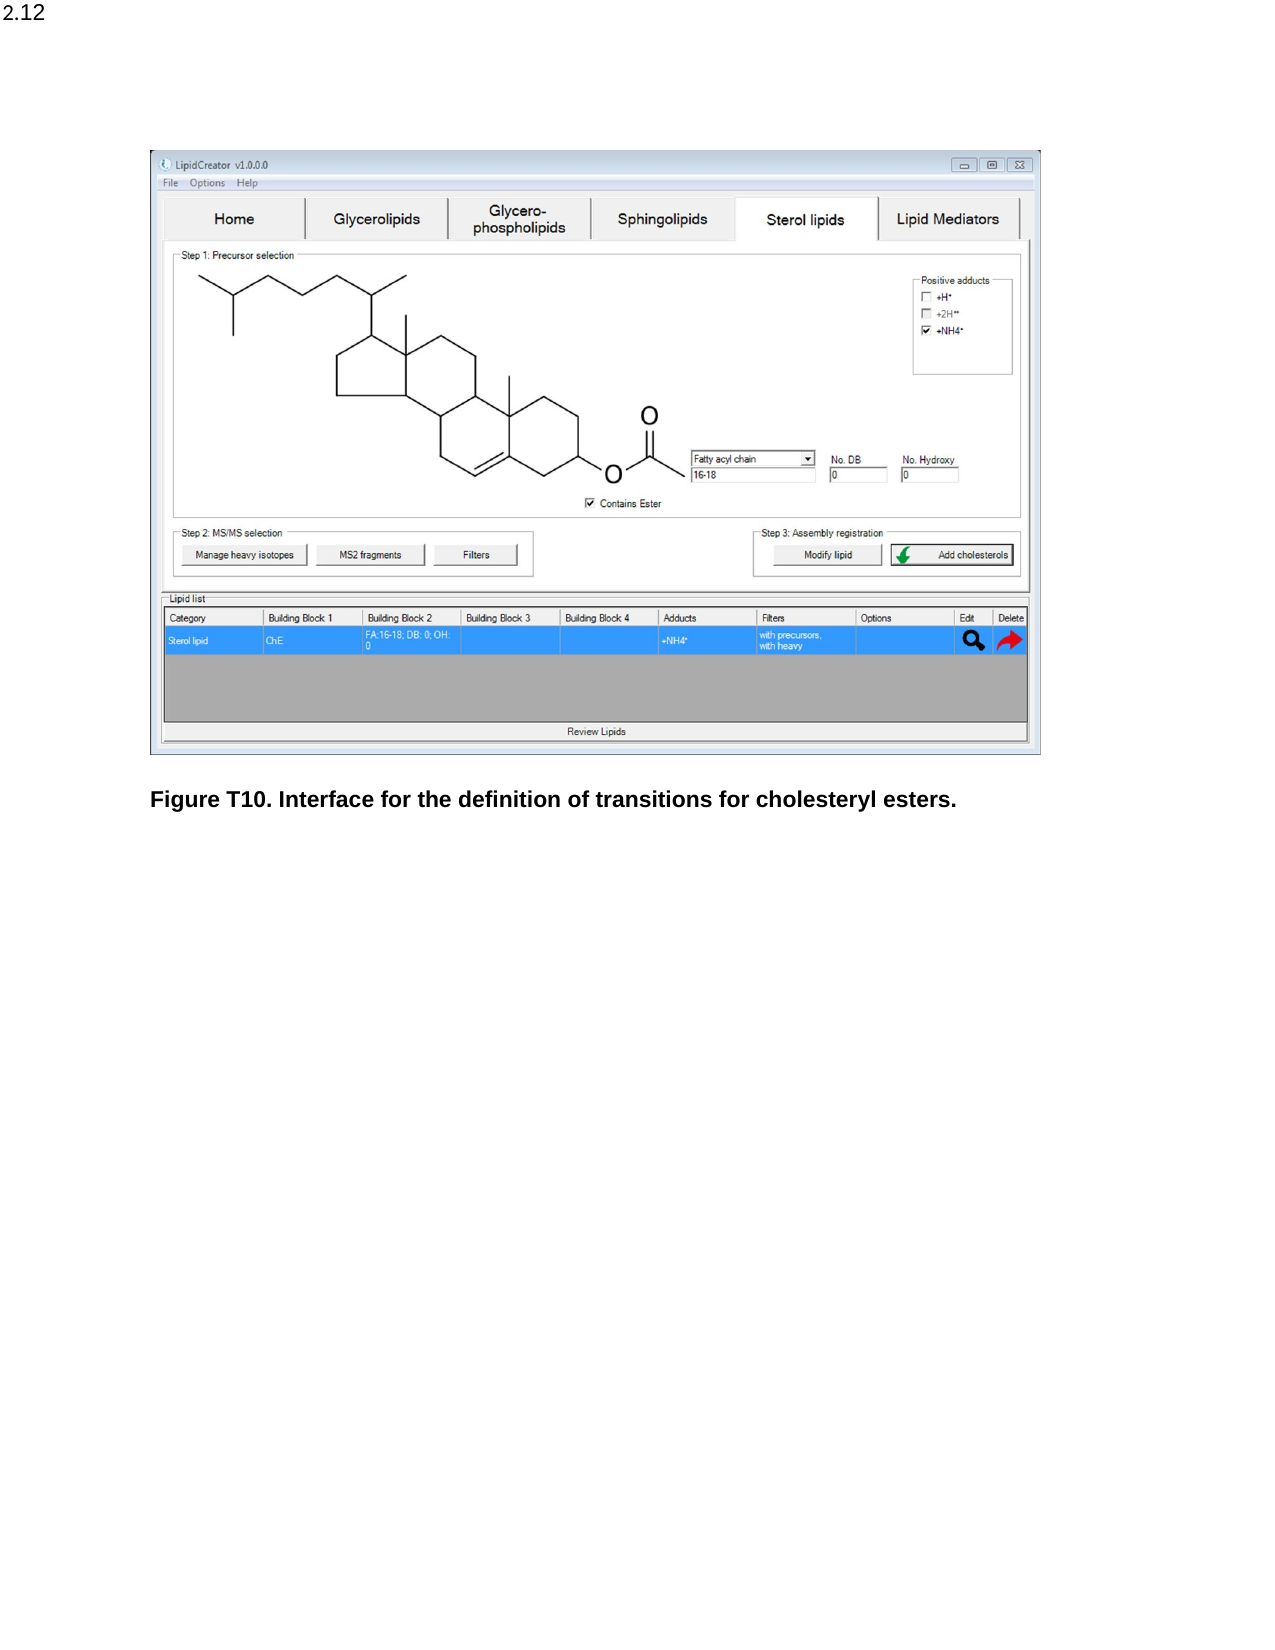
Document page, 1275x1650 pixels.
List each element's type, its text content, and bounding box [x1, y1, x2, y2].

subtitle Figure T10. Interface for the definition of transitions for cholesteryl esters. [150, 786, 1150, 812]
picture [150, 150, 1041, 755]
